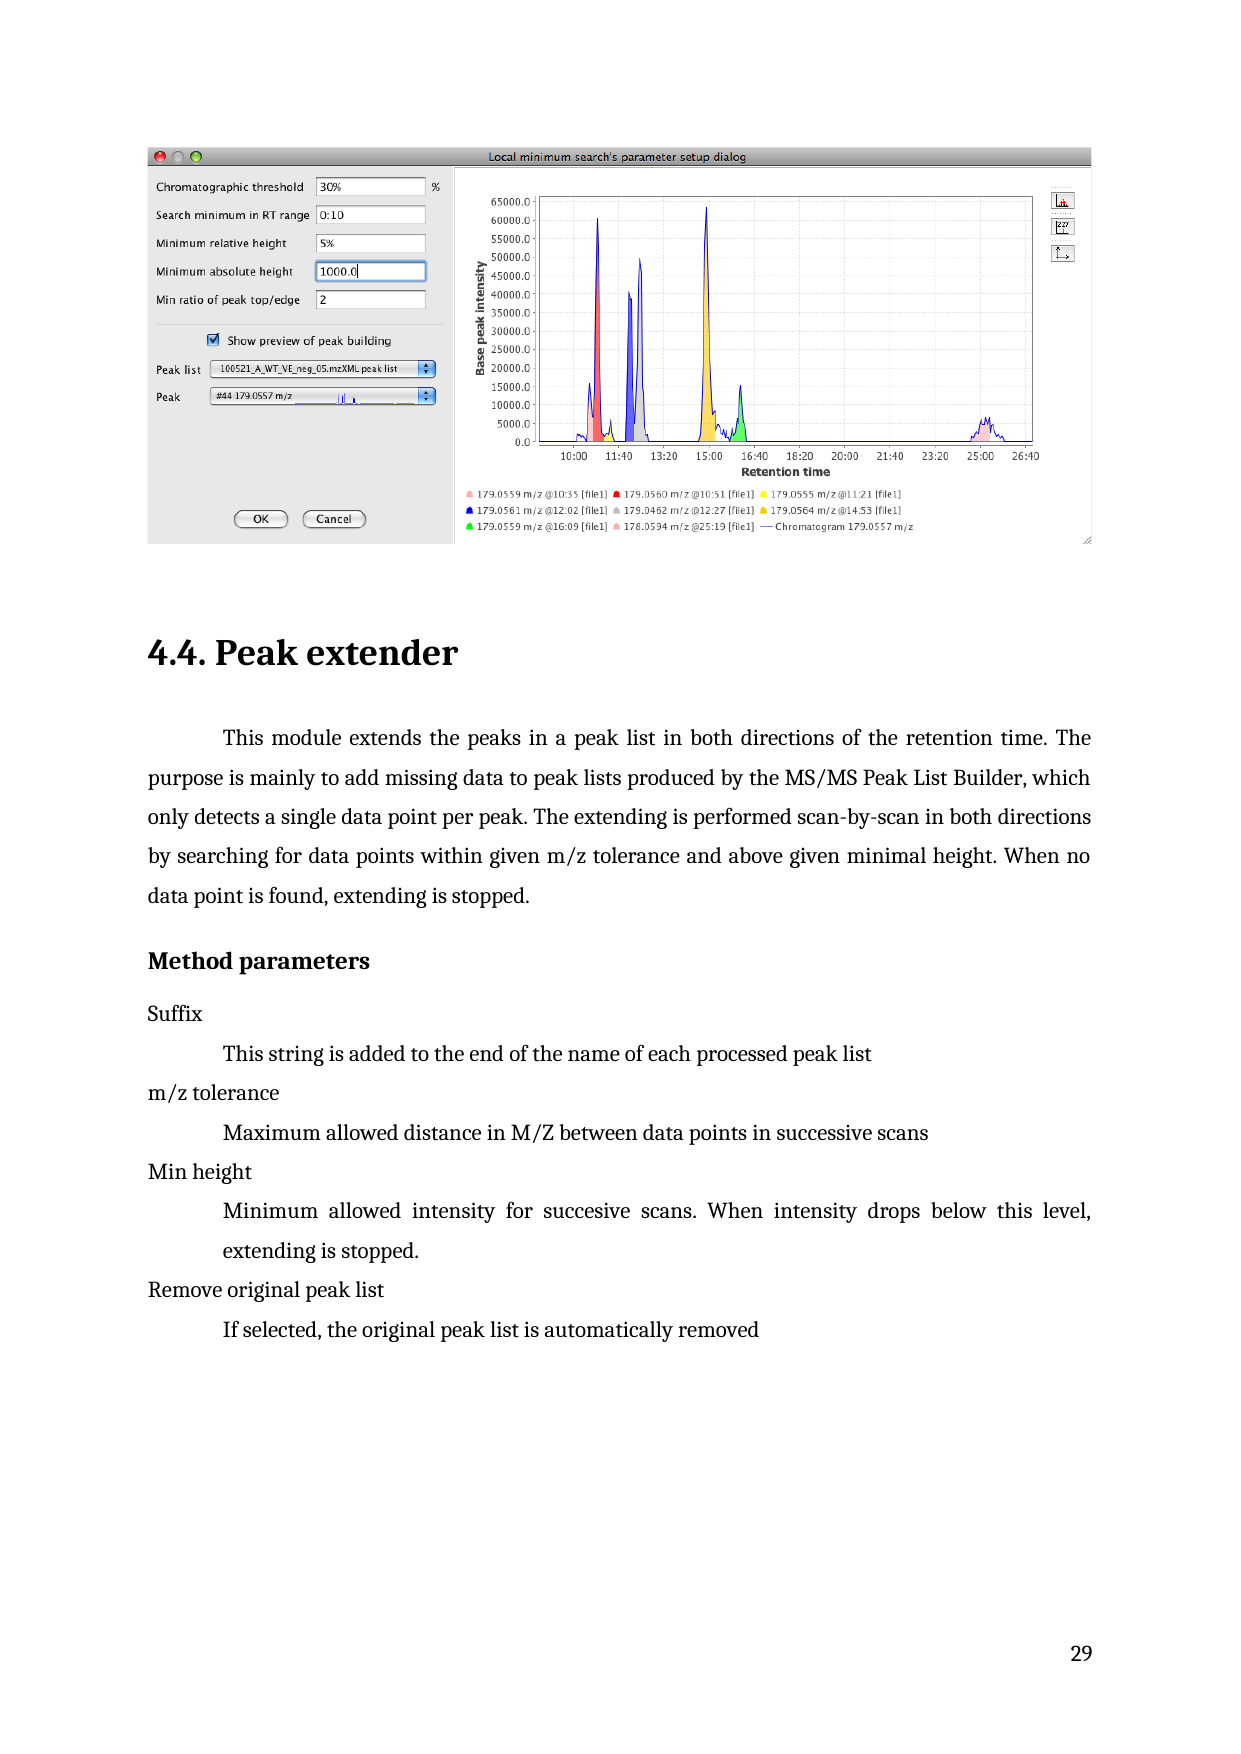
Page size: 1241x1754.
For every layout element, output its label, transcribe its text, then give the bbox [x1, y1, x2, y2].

text Min height [148, 1159, 1092, 1185]
text This module extends the peaks in a peak list in both directions of the retention time. The purpose is mainly to add missing data to peak lists produced by the MS/MS Peak List Builder, which only detects a single data point per peak. The extending is performed scan-by-scan in both directions by searching for data points within given m/z tolerance and above given minimal height. When no data point is found, extending is stopped. [148, 725, 1092, 909]
text If selected, the original peak list is automatically removed [223, 1317, 1092, 1343]
picture [147, 147, 1092, 544]
text Remove original peak list [148, 1277, 1092, 1304]
text m/z tolerance [148, 1080, 1092, 1106]
subtitle Method parameters [148, 947, 1092, 976]
text Minimum allowed intensity for succesive scans. When intensity drops below this level, extending is stopped. [223, 1198, 1092, 1264]
subtitle Peak extender [148, 632, 1092, 675]
text This string is added to the end of the name of each processed peak list [223, 1040, 1092, 1067]
text Suffix [148, 1001, 1092, 1027]
text Maximum allowed distance in M/Z between data points in successive scans [223, 1119, 1092, 1146]
